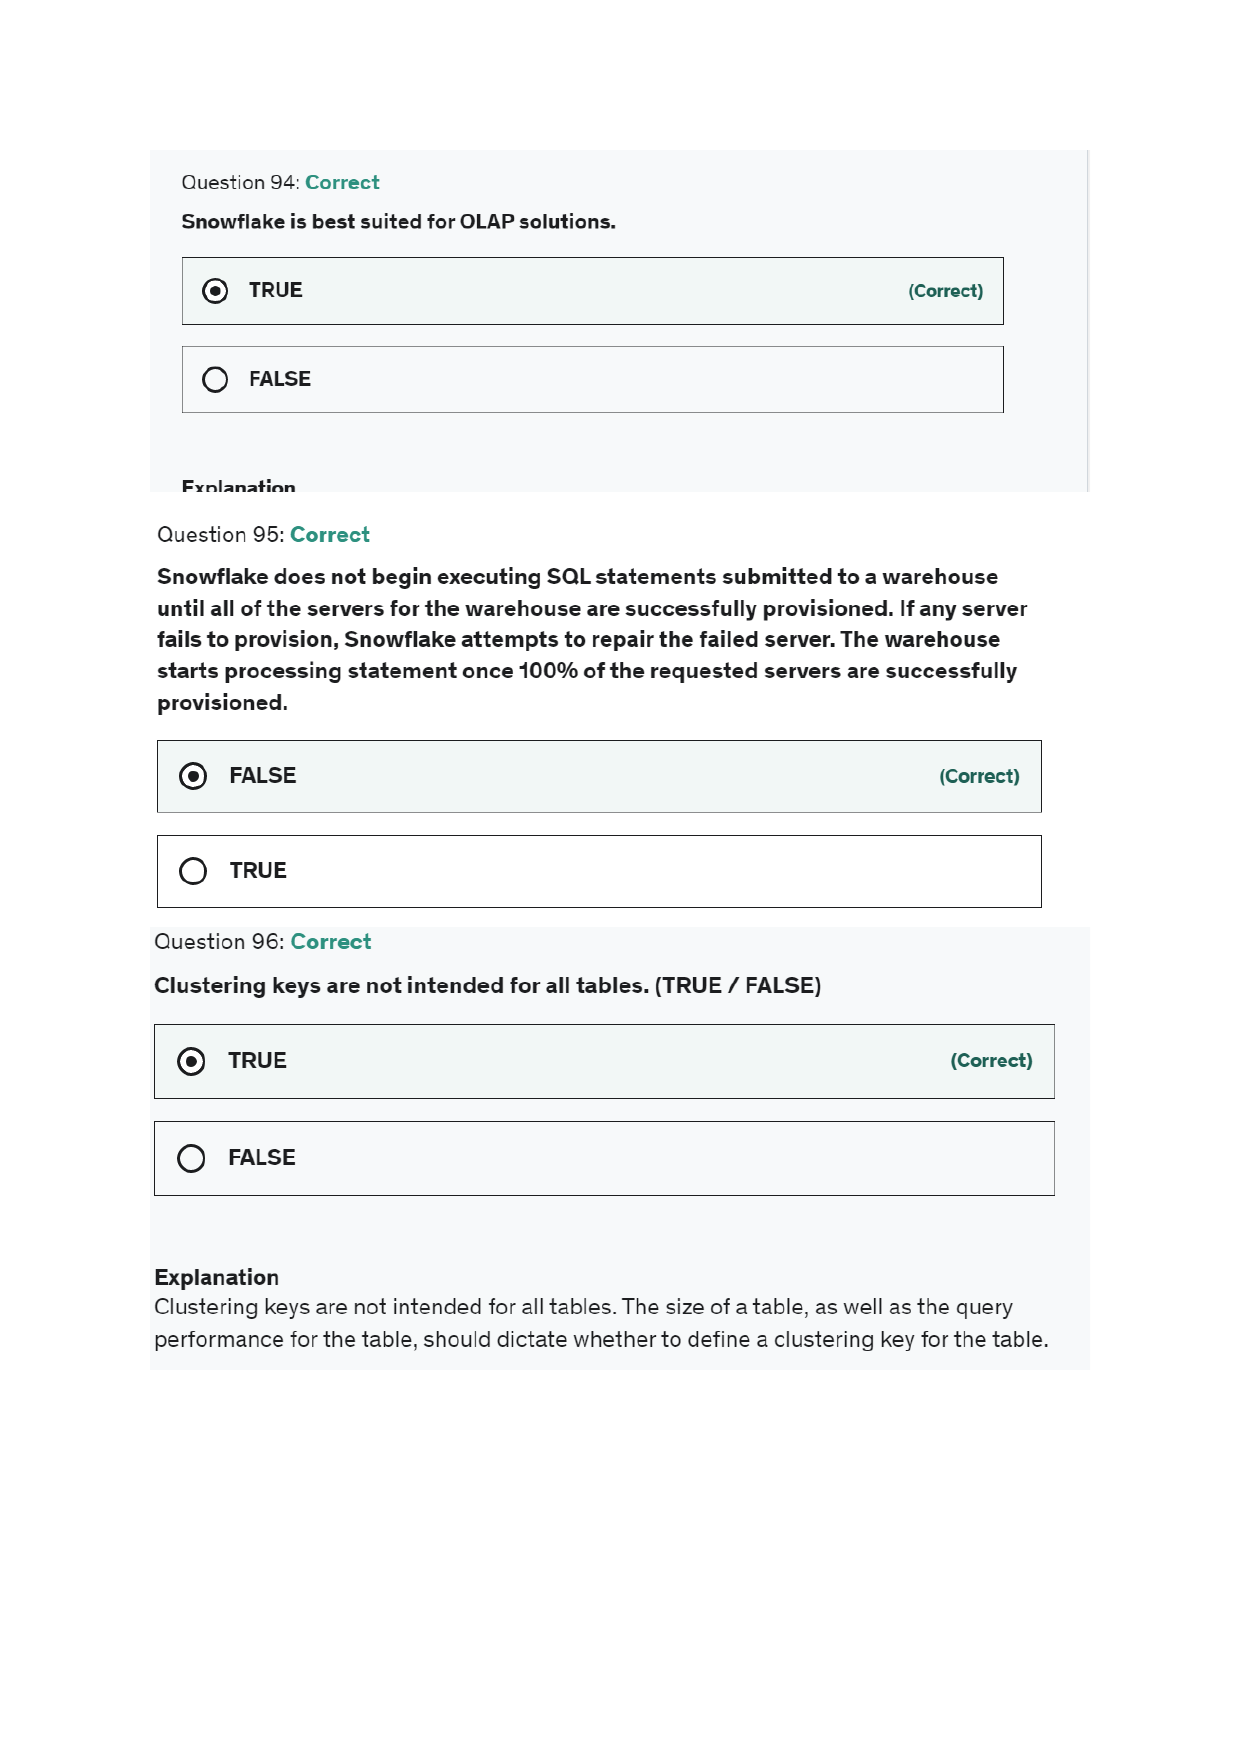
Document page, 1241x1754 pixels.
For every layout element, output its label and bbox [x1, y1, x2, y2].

picture [150, 150, 1091, 492]
picture [150, 927, 1091, 1370]
picture [150, 510, 1091, 909]
